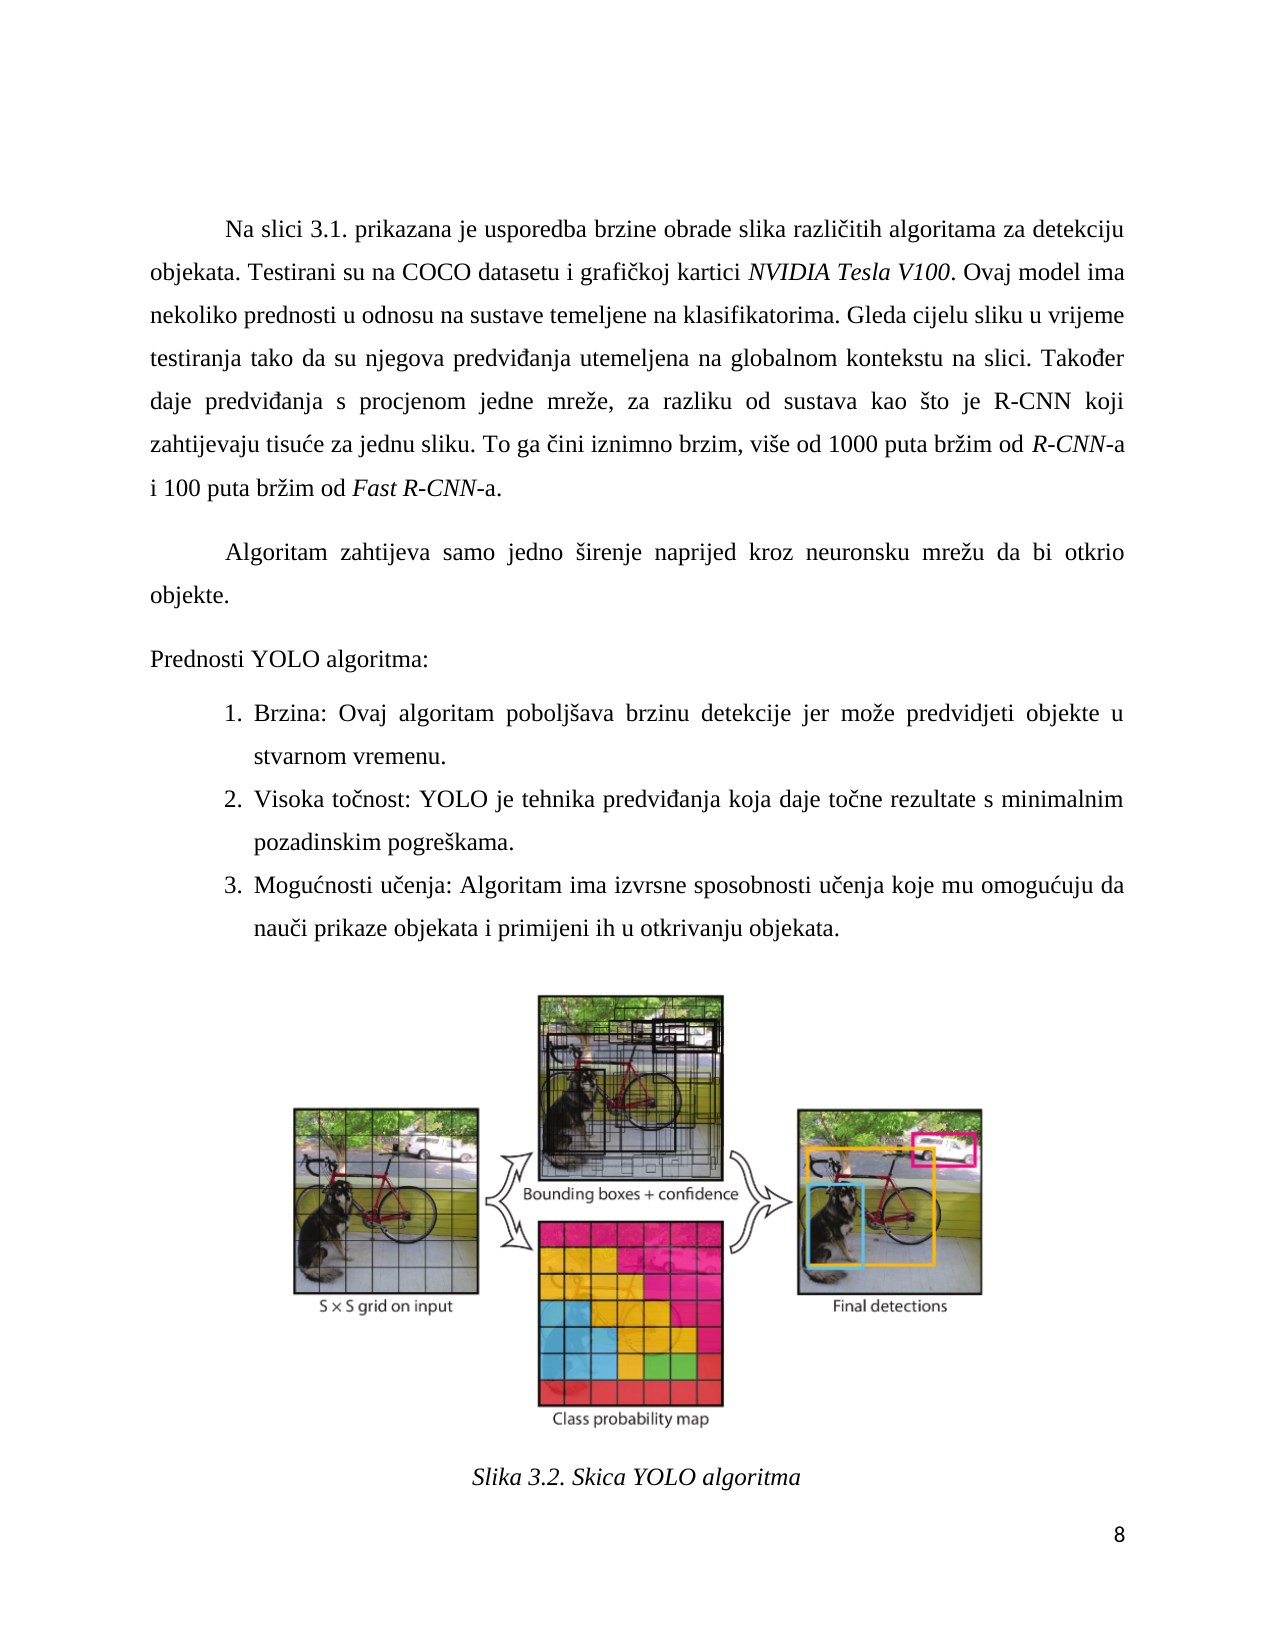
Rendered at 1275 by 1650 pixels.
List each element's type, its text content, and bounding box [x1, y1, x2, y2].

text Na slici 3.1. prikazana je usporedba brzine obrade slika različitih algoritama za detekciju objekata. Testirani su na COCO datasetu i grafičkoj kartici NVIDIA Tesla V100. Ovaj model ima nekoliko prednosti u odnosu na sustave temeljene na klasifikatorima. Gleda cijelu sliku u vrijeme testiranja tako da su njegova predviđanja utemeljena na globalnom kontekstu na slici. Također daje predviđanja s procjenom jedne mreže, za razliku od sustava kao što je R-CNN koji zahtijevaju tisuće za jednu sliku. To ga čini iznimno brzim, više od 1000 puta bržim od R-CNN-a i 100 puta bržim od Fast R-CNN-a. [150, 214, 1125, 501]
text Slika 3.2. Skica YOLO algoritma [150, 1462, 1125, 1491]
text Algoritam zahtijeva samo jedno širenje naprijed kroz neuronsku mrežu da bi otkrio objekte. [150, 537, 1125, 608]
text Prednosti YOLO algoritma: [150, 644, 1125, 672]
list Brzina: Ovaj algoritam poboljšava brzinu detekcije jer može predvidjeti objekte u stvarnom vremenu. [224, 698, 1125, 769]
list Visoka točnost: YOLO je tehnika predviđanja koja daje točne rezultate s minimalnim pozadinskim pogreškama. [224, 784, 1125, 856]
picture [275, 977, 1001, 1438]
list Mogućnosti učenja: Algoritam ima izvrsne sposobnosti učenja koje mu omogućuju da nauči prikaze objekata i primijeni ih u otkrivanju objekata. [224, 870, 1125, 942]
